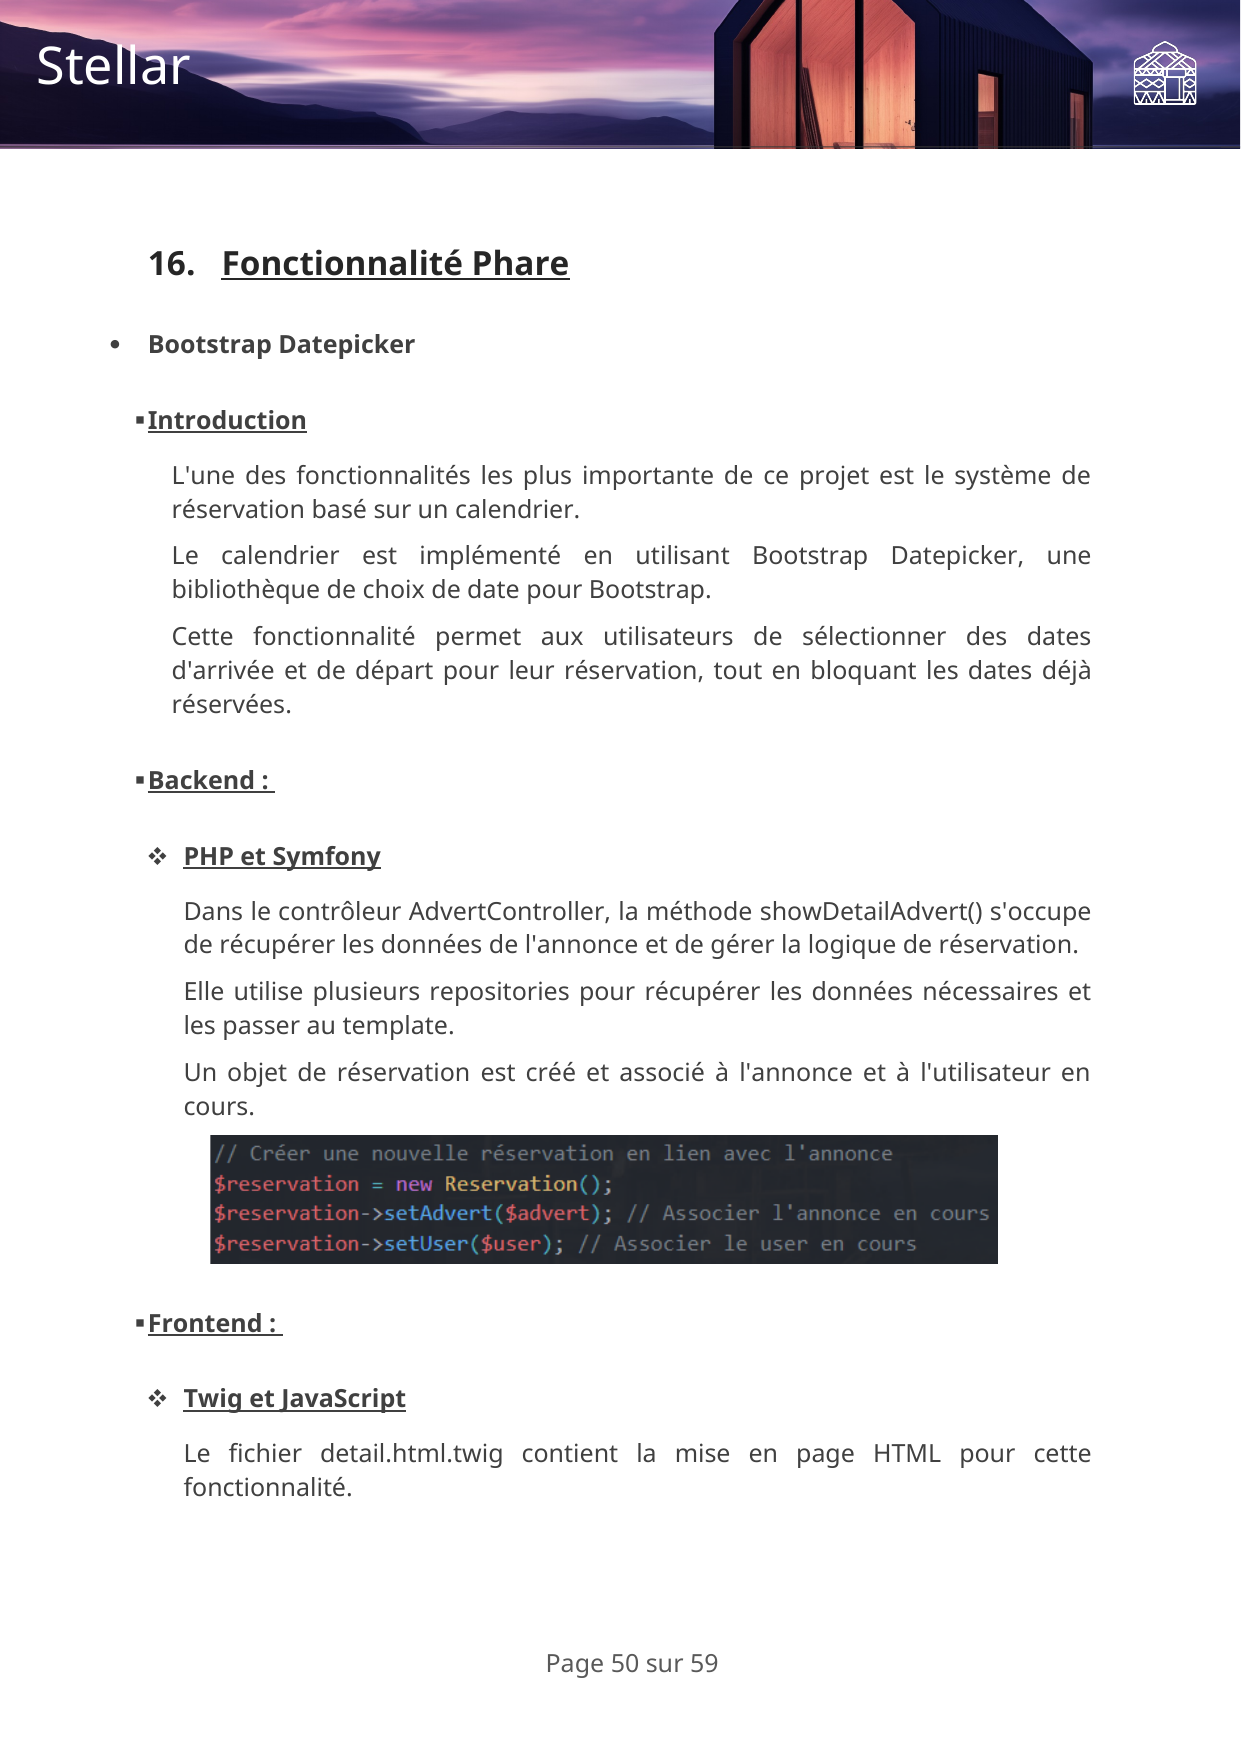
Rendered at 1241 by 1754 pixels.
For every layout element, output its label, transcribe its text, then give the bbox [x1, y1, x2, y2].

text Dans le contrôleur AdvertController, la méthode showDetailAdvert() s'occupe de récupérer les données de l'annonce et de gérer la logique de réservation. [183, 893, 1092, 961]
text Un objet de réservation est créé et associé à l'annonce et à l'utilisateur en cours. [183, 1054, 1092, 1122]
subtitle Twig et JavaScript [146, 1381, 1092, 1415]
subtitle Backend : [134, 762, 1092, 797]
subtitle Fonctionnalité Phare [148, 240, 1092, 285]
subtitle Introduction [134, 402, 1092, 437]
text Le calendrier est implémenté en utilisant Bootstrap Datepicker, une bibliothèque de choix de date pour Bootstrap. [171, 538, 1092, 606]
subtitle PHP et Symfony [146, 838, 1092, 872]
text Le fichier detail.html.twig contient la mise en page HTML pour cette fonctionnalité. [183, 1436, 1092, 1504]
text Cette fonctionnalité permet aux utilisateurs de sélectionner des dates d'arrivée et de départ pour leur réservation, tout en bloquant les dates déjà réservées. [171, 619, 1092, 721]
text Elle utilise plusieurs repositories pour récupérer les données nécessaires et les passer au template. [183, 974, 1092, 1042]
subtitle Bootstrap Datepicker [111, 327, 1092, 361]
picture [210, 1135, 998, 1264]
picture [0, 0, 1241, 146]
subtitle Frontend : [134, 1305, 1092, 1339]
text L'une des fonctionnalités les plus importante de ce projet est le système de réservation basé sur un calendrier. [171, 457, 1092, 526]
